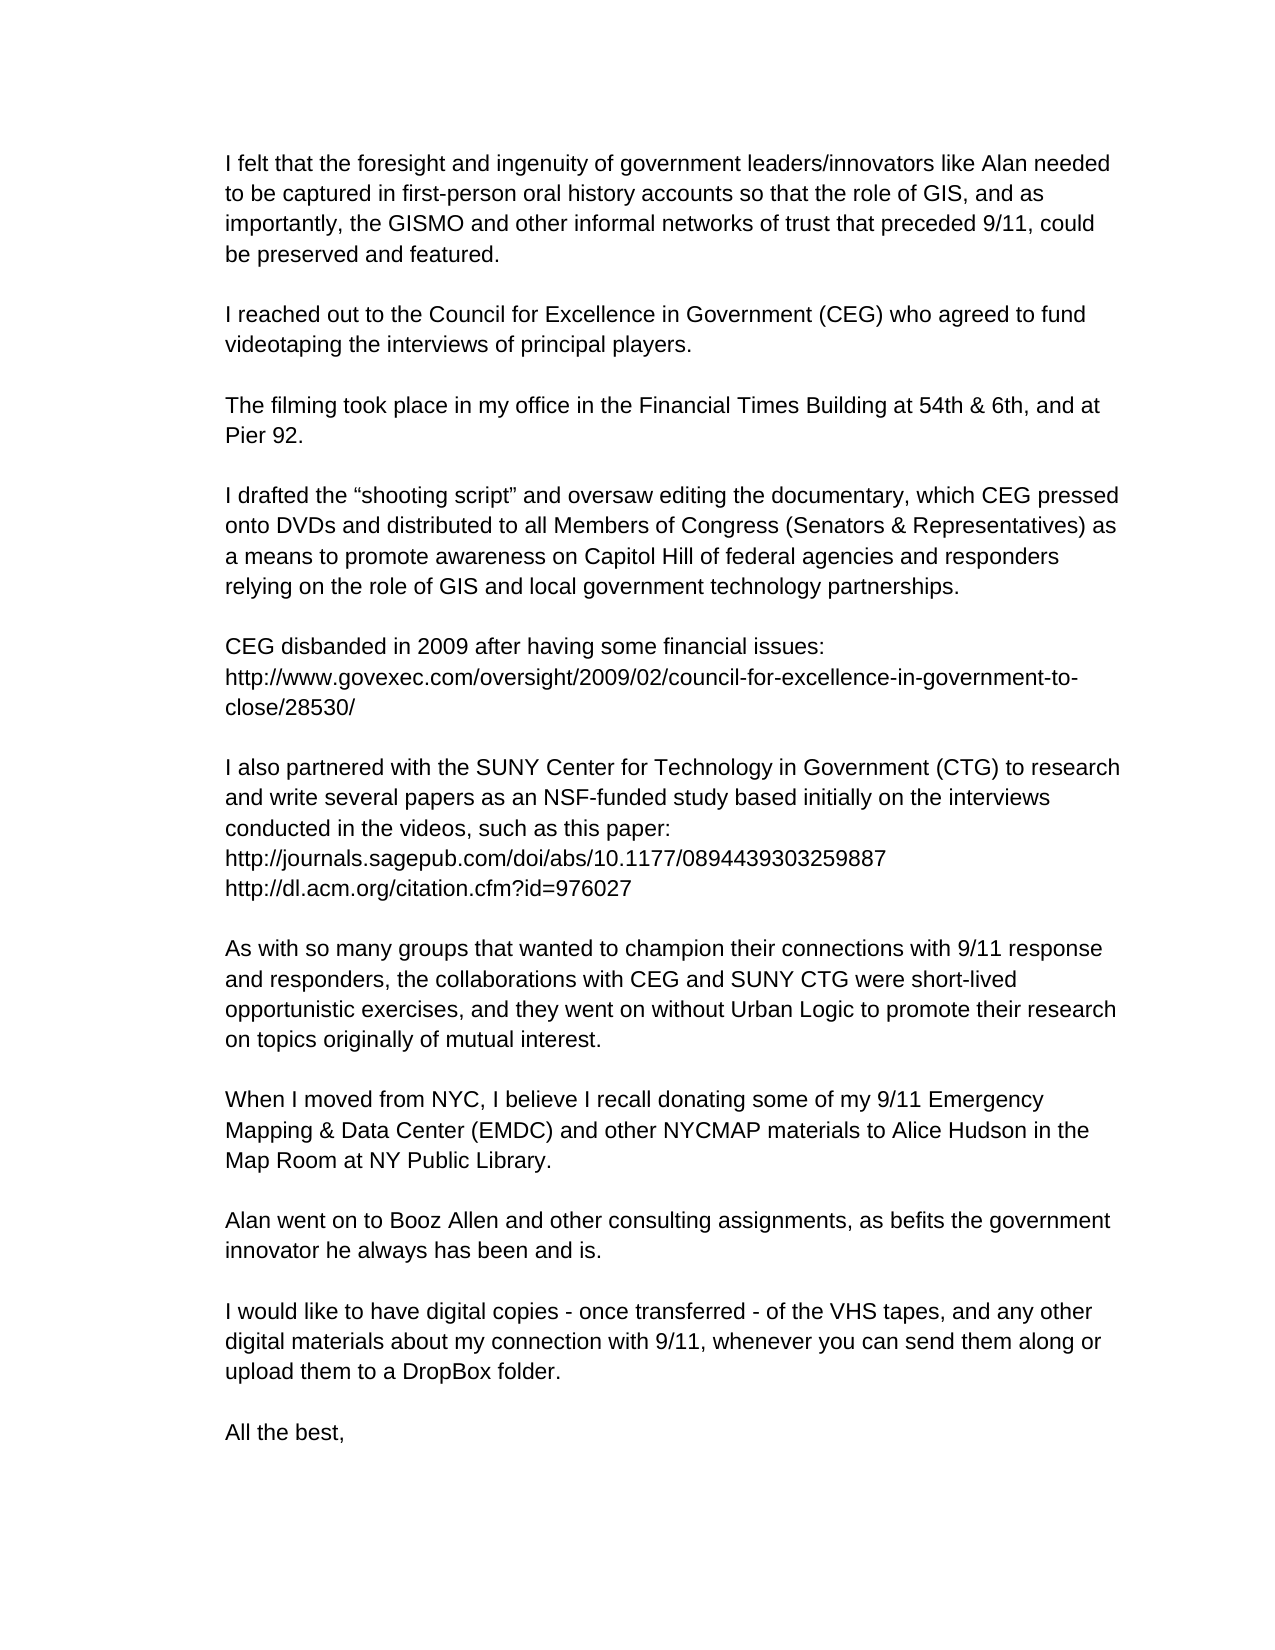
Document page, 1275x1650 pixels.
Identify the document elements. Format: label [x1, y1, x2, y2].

text [225, 150, 1125, 1475]
